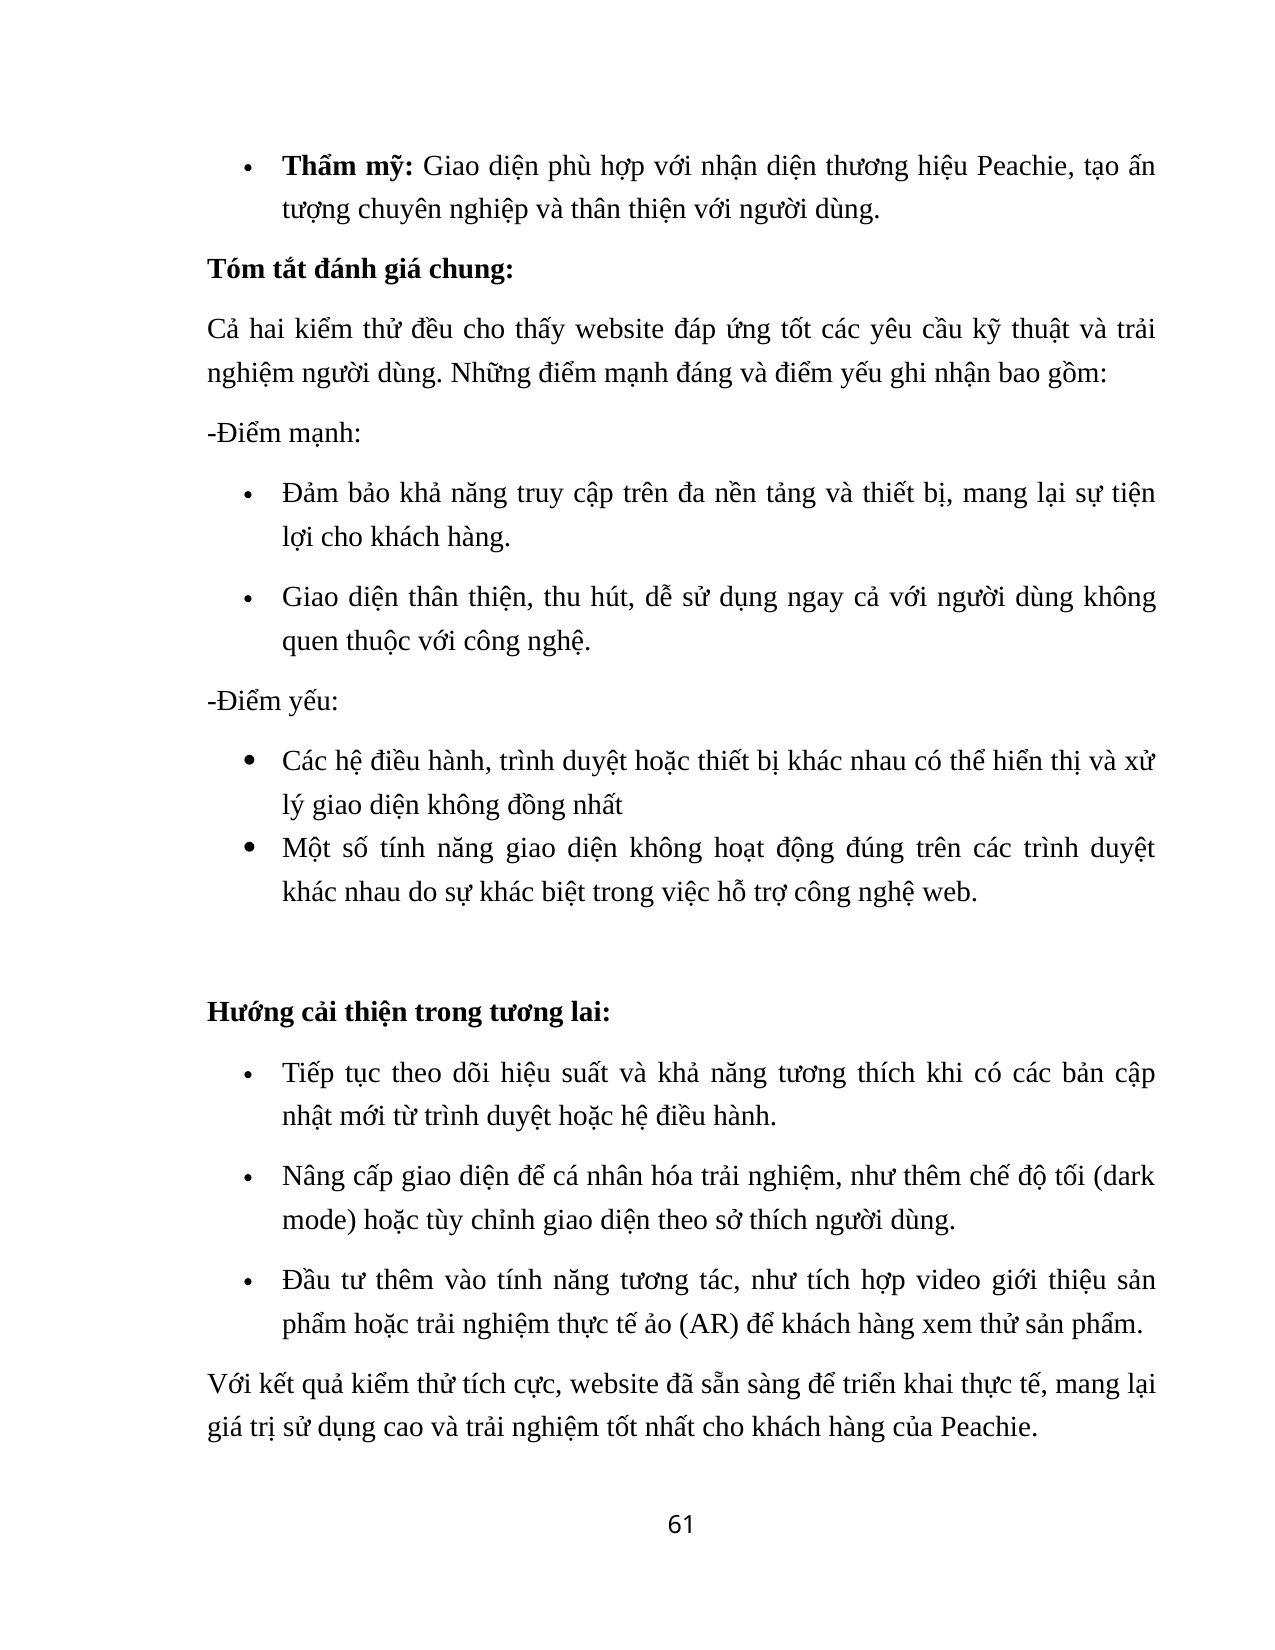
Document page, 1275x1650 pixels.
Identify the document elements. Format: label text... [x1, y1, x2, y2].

list Giao diện thân thiện, thu hút, dễ sử dụng ngay cả với người dùng không quen thuộc với công nghệ. [244, 579, 1157, 656]
text Với kết quả kiểm thử tích cực, website đã sẵn sàng để triển khai thực tế, mang lại giá trị sử dụng cao và trải nghiệm tốt nhất cho khách hàng của Peachie. [207, 1366, 1157, 1443]
list Các hệ điều hành, trình duyệt hoặc thiết bị khác nhau có thể hiển thị và xử lý giao diện không đồng nhất [244, 743, 1157, 821]
text Tóm tắt đánh giá chung: [207, 251, 1157, 285]
text Hướng cải thiện trong tương lai: [207, 994, 1157, 1028]
list Đầu tư thêm vào tính năng tương tác, như tích hợp video giới thiệu sản phẩm hoặc trải nghiệm thực tế ảo (AR) để khách hàng xem thử sản phẩm. [244, 1262, 1157, 1339]
list Đảm bảo khả năng truy cập trên đa nền tảng và thiết bị, mang lại sự tiện lợi cho khách hàng. [244, 476, 1157, 553]
list Tiếp tục theo dõi hiệu suất và khả năng tương thích khi có các bản cập nhật mới từ trình duyệt hoặc hệ điều hành. [244, 1055, 1157, 1132]
list Thẩm mỹ: Giao diện phù hợp với nhận diện thương hiệu Peachie, tạo ấn tượng chuyên nghiệp và thân thiện với người dùng. [244, 148, 1157, 225]
text -Điểm yếu: [207, 683, 1157, 717]
text -Điểm mạnh: [207, 415, 1157, 449]
list Nâng cấp giao diện để cá nhân hóa trải nghiệm, như thêm chế độ tối (dark mode) hoặc tùy chỉnh giao diện theo sở thích người dùng. [244, 1158, 1157, 1236]
list Một số tính năng giao diện không hoạt động đúng trên các trình duyệt khác nhau do sự khác biệt trong việc hỗ trợ công nghệ web. [244, 831, 1157, 908]
text Cả hai kiểm thử đều cho thấy website đáp ứng tốt các yêu cầu kỹ thuật và trải nghiệm người dùng. Những điểm mạnh đáng và điểm yếu ghi nhận bao gồm: [207, 312, 1157, 389]
